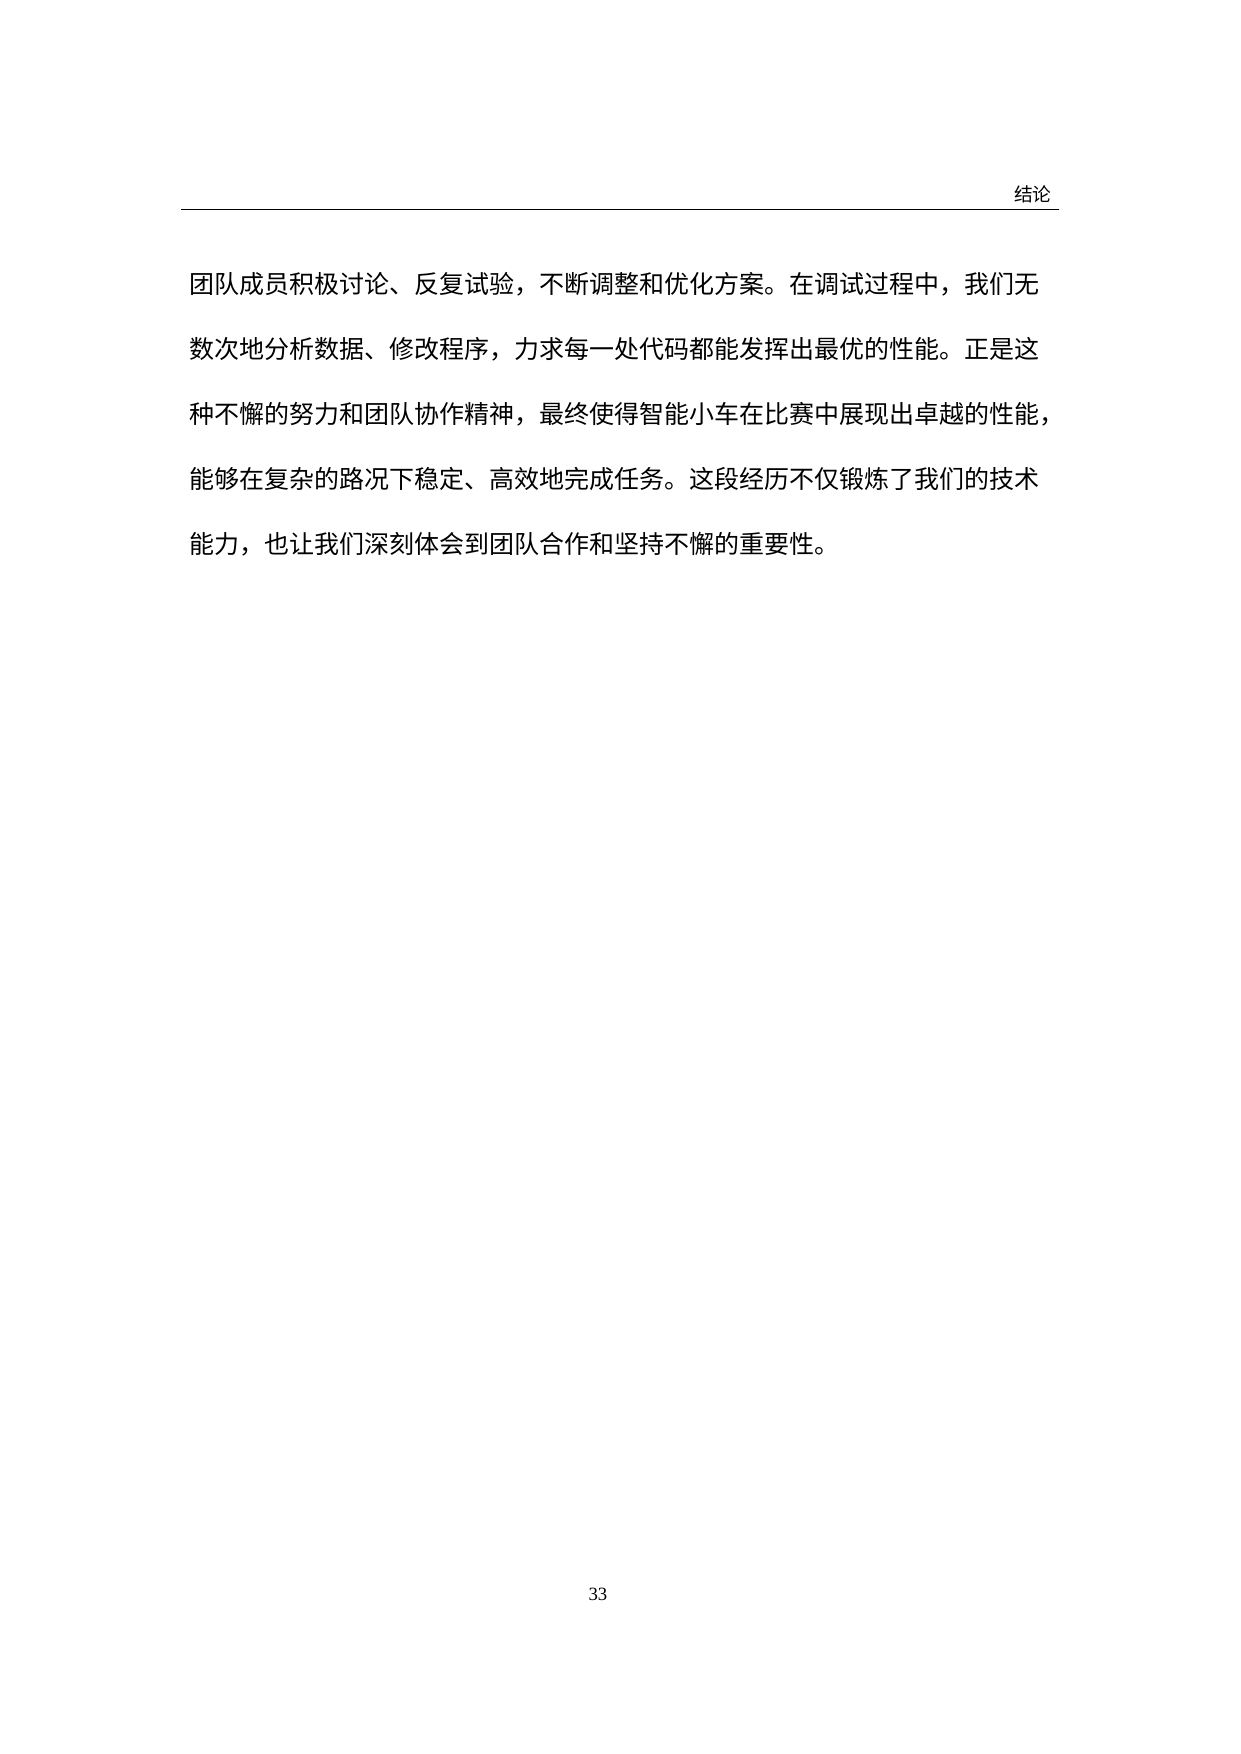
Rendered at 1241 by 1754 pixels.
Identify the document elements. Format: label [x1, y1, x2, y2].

text [189, 251, 1051, 576]
